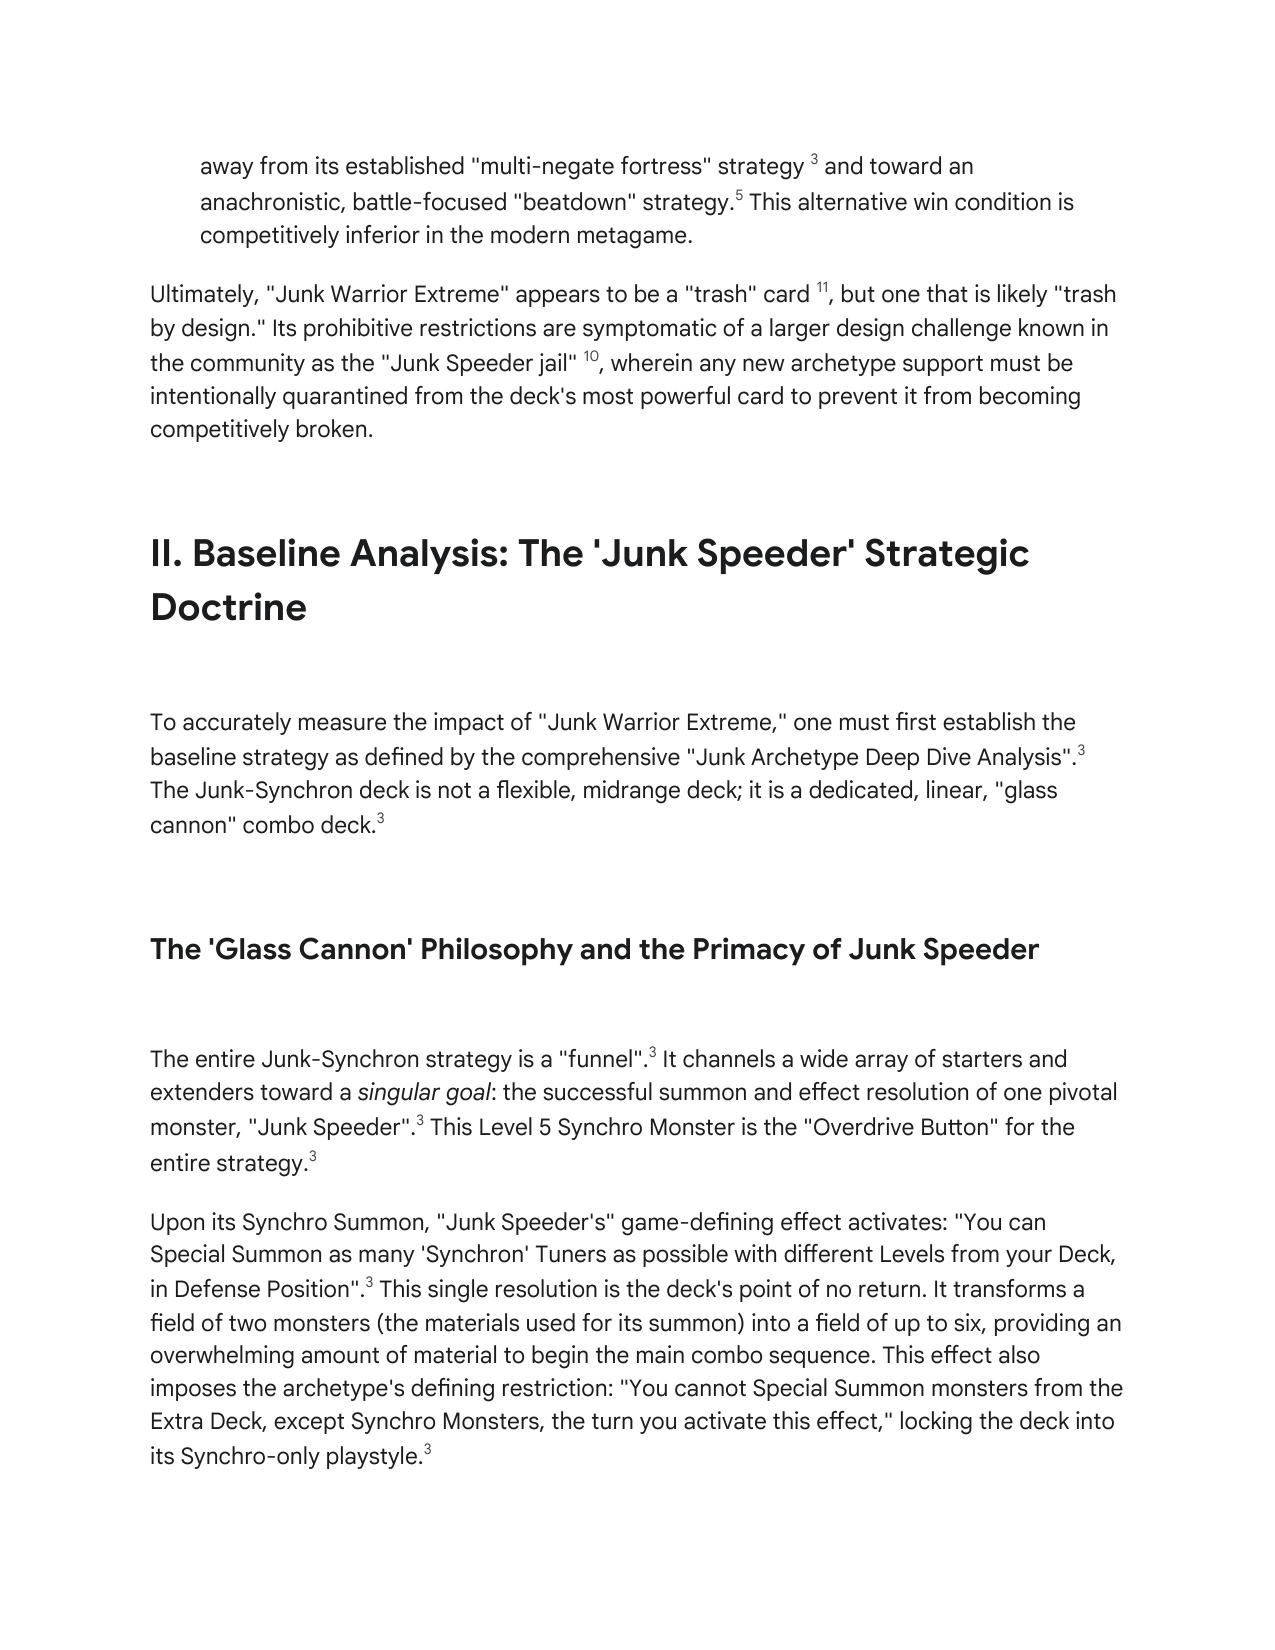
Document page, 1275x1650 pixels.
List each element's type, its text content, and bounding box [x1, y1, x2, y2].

subtitle II. Baseline Analysis: The 'Junk Speeder' Strategic Doctrine [150, 531, 1125, 631]
subtitle The 'Glass Cannon' Philosophy and the Primacy of Junk Speeder [150, 931, 1125, 967]
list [162, 150, 1125, 250]
text To accurately measure the impact of "Junk Warrior Extreme," one must first establish the baseline strategy as defined by the comprehensive "Junk Archetype Deep Dive Analysis".3 The Junk-Synchron deck is not a flexible, midrange deck; it is a dedicated, linear, "glass cannon" combo deck.3 [150, 708, 1125, 841]
text Upon its Synchro Summon, "Junk Speeder's" game-defining effect activates: "You can Special Summon as many 'Synchron' Tuners as possible with different Levels from your Deck, in Defense Position".3 This single resolution is the deck's point of no return. It transforms a field of two monsters (the materials used for its summon) into a field of up to six, providing an overwhelming amount of material to begin the main combo sequence. This effect also imposes the archetype's defining restriction: "You cannot Special Summon monsters from the Extra Deck, except Synchro Monsters, the turn you activate this effect," locking the deck into its Synchro-only playstyle.3 [150, 1208, 1125, 1471]
text The entire Junk-Synchron strategy is a "funnel".3 It channels a wide array of starters and extenders toward a singular goal: the successful summon and effect resolution of one pivotal monster, "Junk Speeder".3 This Level 5 Synchro Monster is the "Overdrive Button" for the entire strategy.3 [150, 1043, 1125, 1178]
text Ultimately, "Junk Warrior Extreme" appears to be a "trash" card 11, but one that is likely "trash by design." Its prohibitive restrictions are symptomatic of a larger design challenge known in the community as the "Junk Speeder jail" 10, wherein any new archetype support must be intentionally quarantined from the deck's most powerful card to prevent it from becoming competitively broken. [150, 279, 1125, 444]
